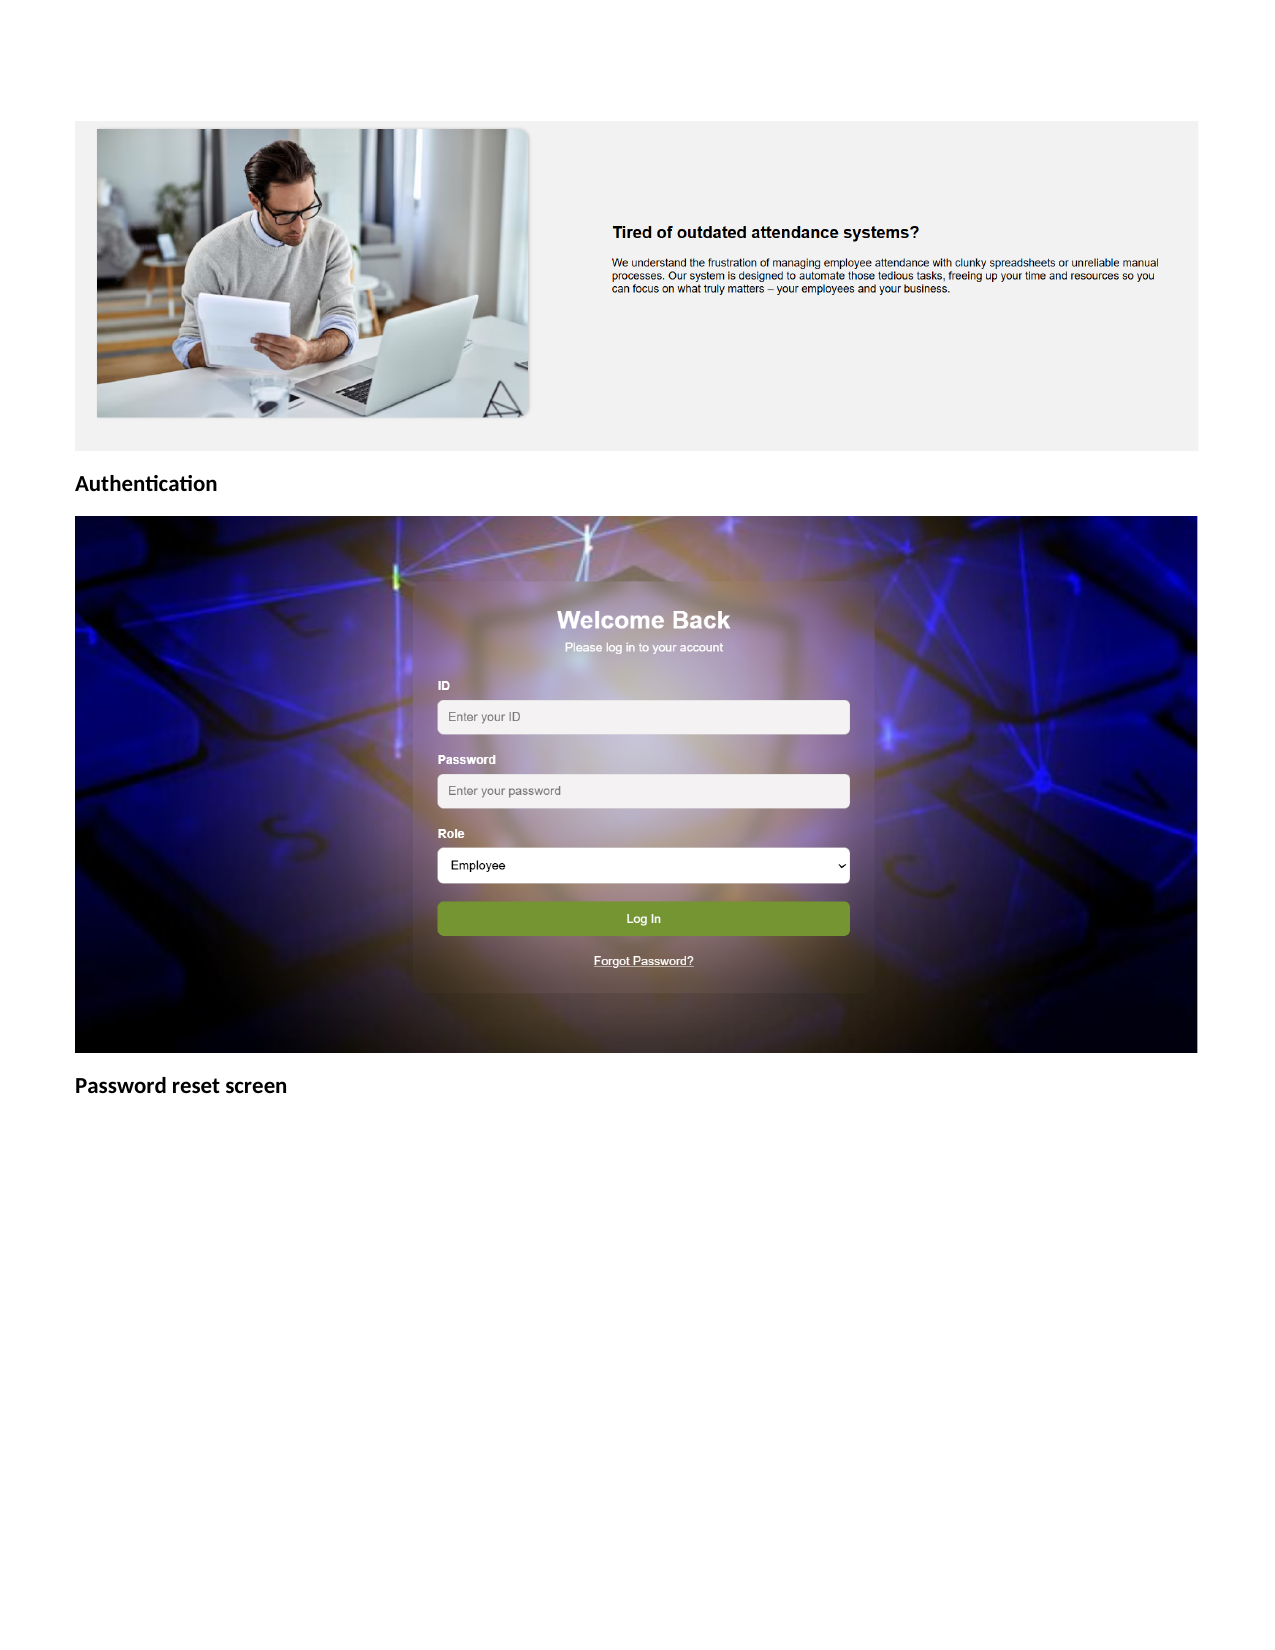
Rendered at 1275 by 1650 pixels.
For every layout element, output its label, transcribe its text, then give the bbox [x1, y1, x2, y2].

picture [75, 121, 1199, 451]
picture [75, 516, 1198, 1053]
text Password reset screen [75, 1071, 1200, 1099]
text Authentication [75, 469, 1200, 497]
